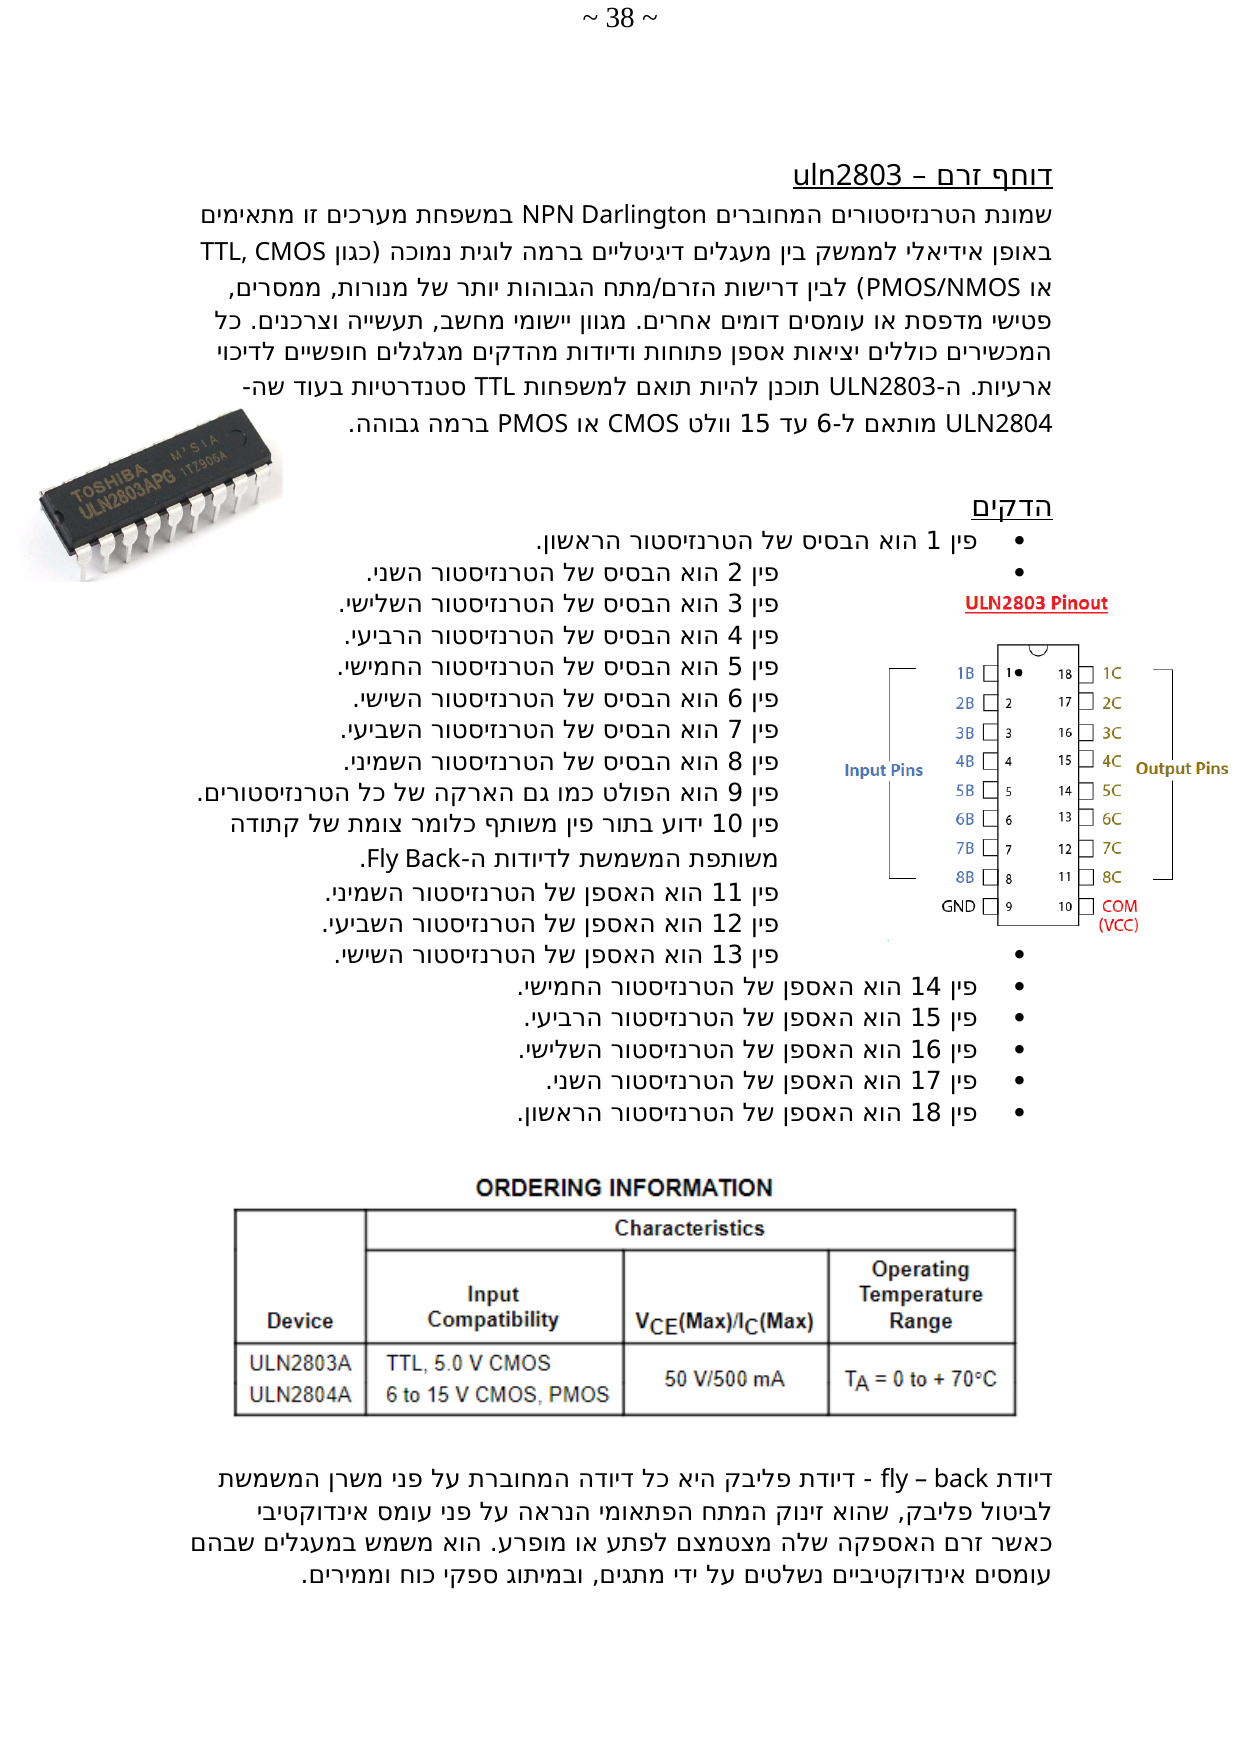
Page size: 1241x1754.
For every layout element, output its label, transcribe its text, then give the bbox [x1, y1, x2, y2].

list פין 17 הוא האספן של הטרנזיסטור השני. [187, 1067, 1015, 1096]
list פין 15 הוא האספן של הטרנזיסטור הרביעי. [187, 1004, 1015, 1033]
list פין 14 הוא האספן של הטרנזיסטור החמישי. [187, 972, 1015, 1001]
list פין 16 הוא האספן של הטרנזיסטור השלישי. [187, 1035, 1015, 1064]
list פין 8 הוא הבסיס של הטרנזיסטור השמיני. [187, 747, 835, 776]
subtitle דוחף זרם – uln2803 [187, 154, 1053, 194]
list פין 10 ידוע בתור פין משותף כלומר צומת של קתודה משותפת המשמשת לדיודות ה-Fly Back. [187, 809, 835, 875]
picture [18, 401, 283, 582]
list פין 6 הוא הבסיס של הטרנזיסטור השישי. [187, 684, 835, 713]
list פין 2 הוא הבסיס של הטרנזיסטור השני. [187, 558, 1015, 587]
list פין 13 הוא האספן של הטרנזיסטור השישי. [187, 941, 1015, 970]
list פין 7 הוא הבסיס של הטרנזיסטור השביעי. [187, 715, 835, 744]
picture [206, 1177, 1035, 1440]
list פין 12 הוא האספן של הטרנזיסטור השביעי. [187, 909, 835, 938]
picture [835, 579, 1241, 946]
text שמונת הטרנזיסטורים המחוברים NPN Darlington במשפחת מערכים זו מתאימים באופן אידיאלי לממשק בין מעגלים דיגיטליים ברמה לוגית נמוכה (כגון TTL, CMOS או PMOS/NMOS) לבין דרישות הזרם/מתח הגבוהות יותר של מנורות, ממסרים, פטישי מדפסת או עומסים דומים אחרים. מגוון יישומי מחשב, תעשייה וצרכנים. כל המכשירים כוללים יציאות אספן פתוחות ודיודות מהדקים מגלגלים חופשיים לדיכוי ארעיות. ה-ULN2803 תוכנן להיות תואם למשפחות TTL סטנדרטיות בעוד שה-ULN2804 מותאם ל-6 עד 15 וולט CMOS או PMOS ברמה גבוהה. [187, 197, 1053, 471]
list פין 18 הוא האספן של הטרנזיסטור הראשון. [187, 1098, 1015, 1127]
list פין 5 הוא הבסיס של הטרנזיסטור החמישי. [187, 652, 835, 681]
subtitle הדקים [283, 490, 1053, 524]
list פין 11 הוא האספן של הטרנזיסטור השמיני. [187, 878, 835, 907]
list פין 1 הוא הבסיס של הטרנזיסטור הראשון. [283, 526, 1015, 556]
list פין 3 הוא הבסיס של הטרנזיסטור השלישי. [187, 589, 835, 618]
list פין 9 הוא הפולט כמו גם הארקה של כל הטרנזיסטורים. [187, 778, 835, 807]
list פין 4 הוא הבסיס של הטרנזיסטור הרביעי. [187, 621, 835, 650]
